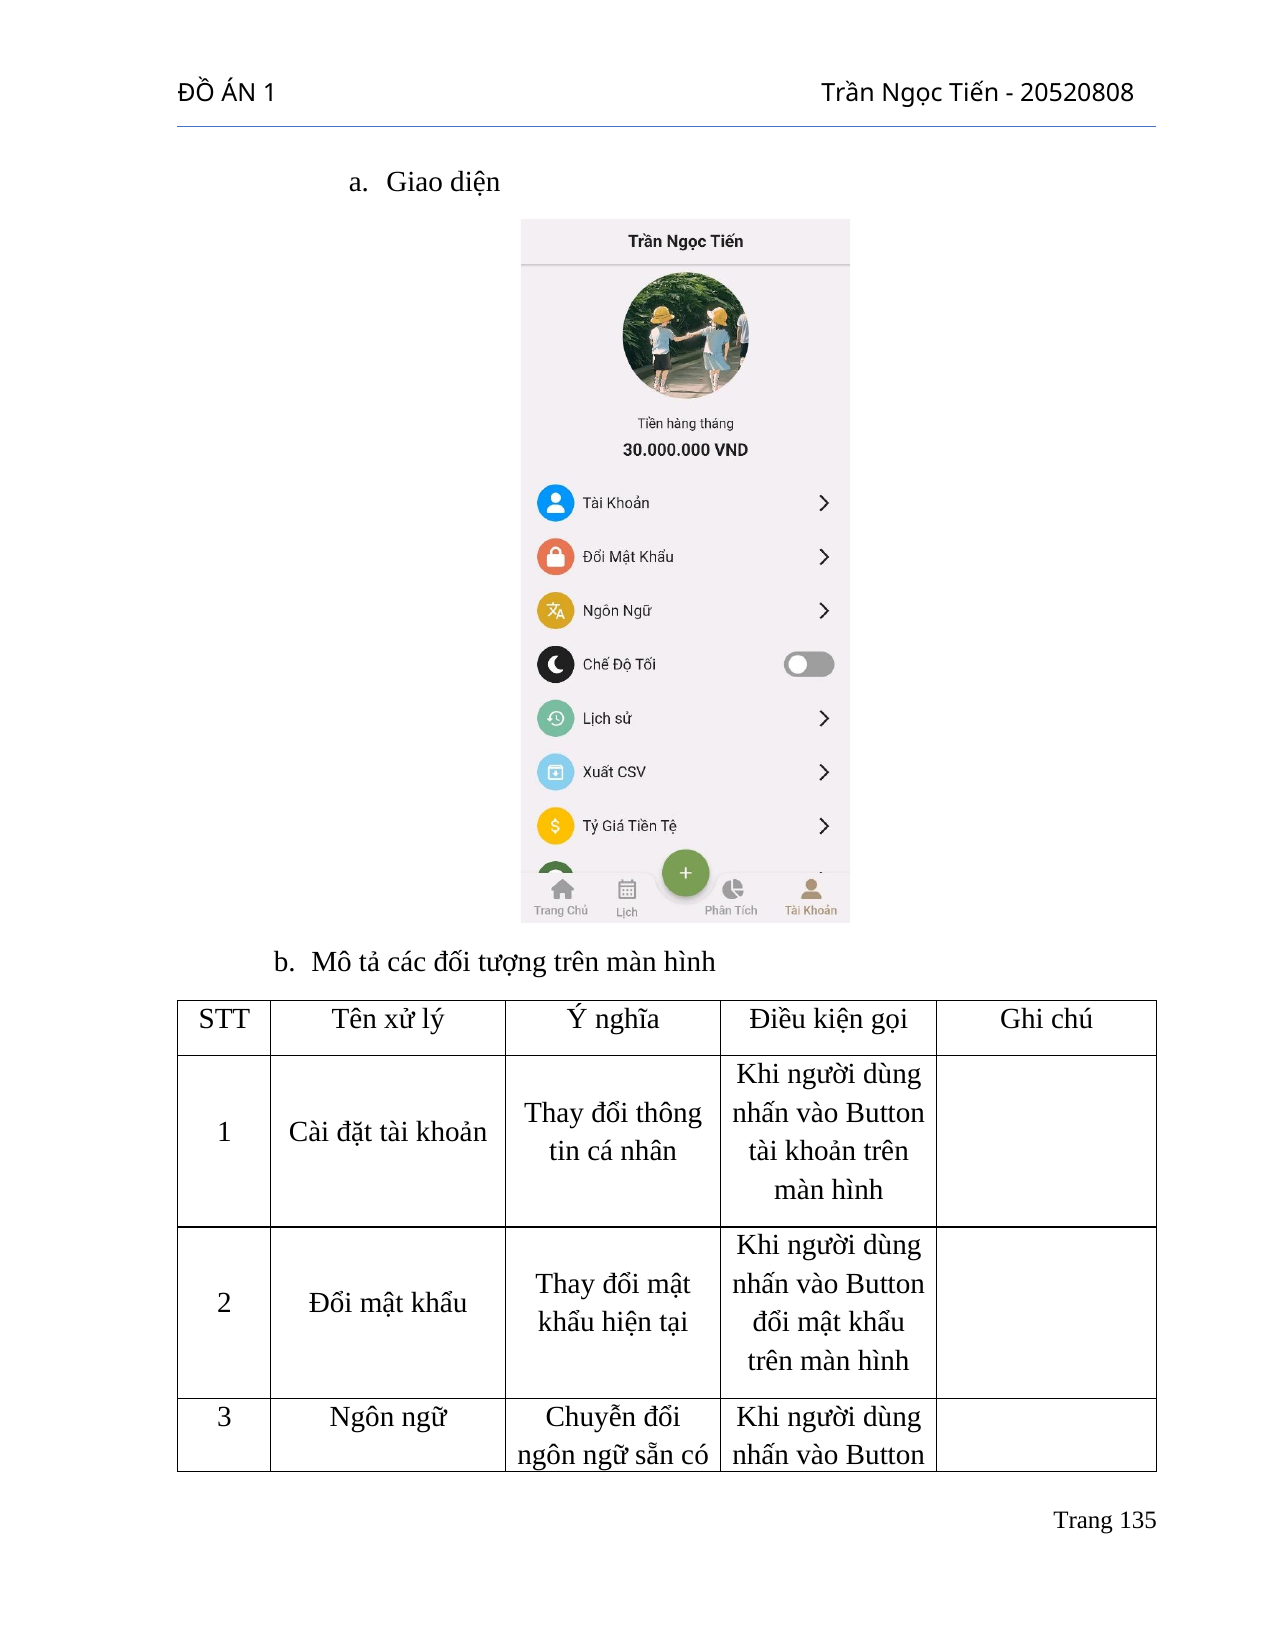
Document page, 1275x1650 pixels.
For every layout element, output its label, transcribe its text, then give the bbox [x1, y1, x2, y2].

list Giao diện [348, 164, 1156, 197]
table_cell Thay đổi mật khẩu hiện tại [506, 1228, 720, 1398]
picture [520, 219, 851, 923]
table_header Điều kiện gọi [721, 1001, 936, 1055]
table_cell Cài đặt tài khoản [271, 1056, 505, 1226]
table_header Ý nghĩa [506, 1001, 720, 1055]
table_header STT [178, 1001, 270, 1055]
table_cell [937, 1056, 1156, 1226]
table_cell Khi người dùng nhấn vào Button đổi mật khẩu trên màn hình [721, 1228, 936, 1398]
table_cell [506, 1399, 720, 1471]
table_cell Khi người dùng nhấn vào Button tài khoản trên màn hình [721, 1056, 936, 1226]
table_cell Thay đổi thông tin cá nhân [506, 1056, 720, 1226]
table_cell Đổi mật khẩu [271, 1228, 505, 1398]
table_cell 3 [178, 1399, 270, 1471]
table_cell [937, 1228, 1156, 1398]
table_cell Ngôn ngữ [271, 1399, 505, 1471]
table_cell 1 [178, 1056, 270, 1226]
table_cell [937, 1399, 1156, 1471]
table_cell 2 [178, 1228, 270, 1398]
list Mô tả các đối tượng trên màn hình [273, 944, 1156, 978]
table_header Tên xử lý [271, 1001, 505, 1055]
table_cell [721, 1399, 936, 1471]
table_header Ghi chú [937, 1001, 1156, 1055]
